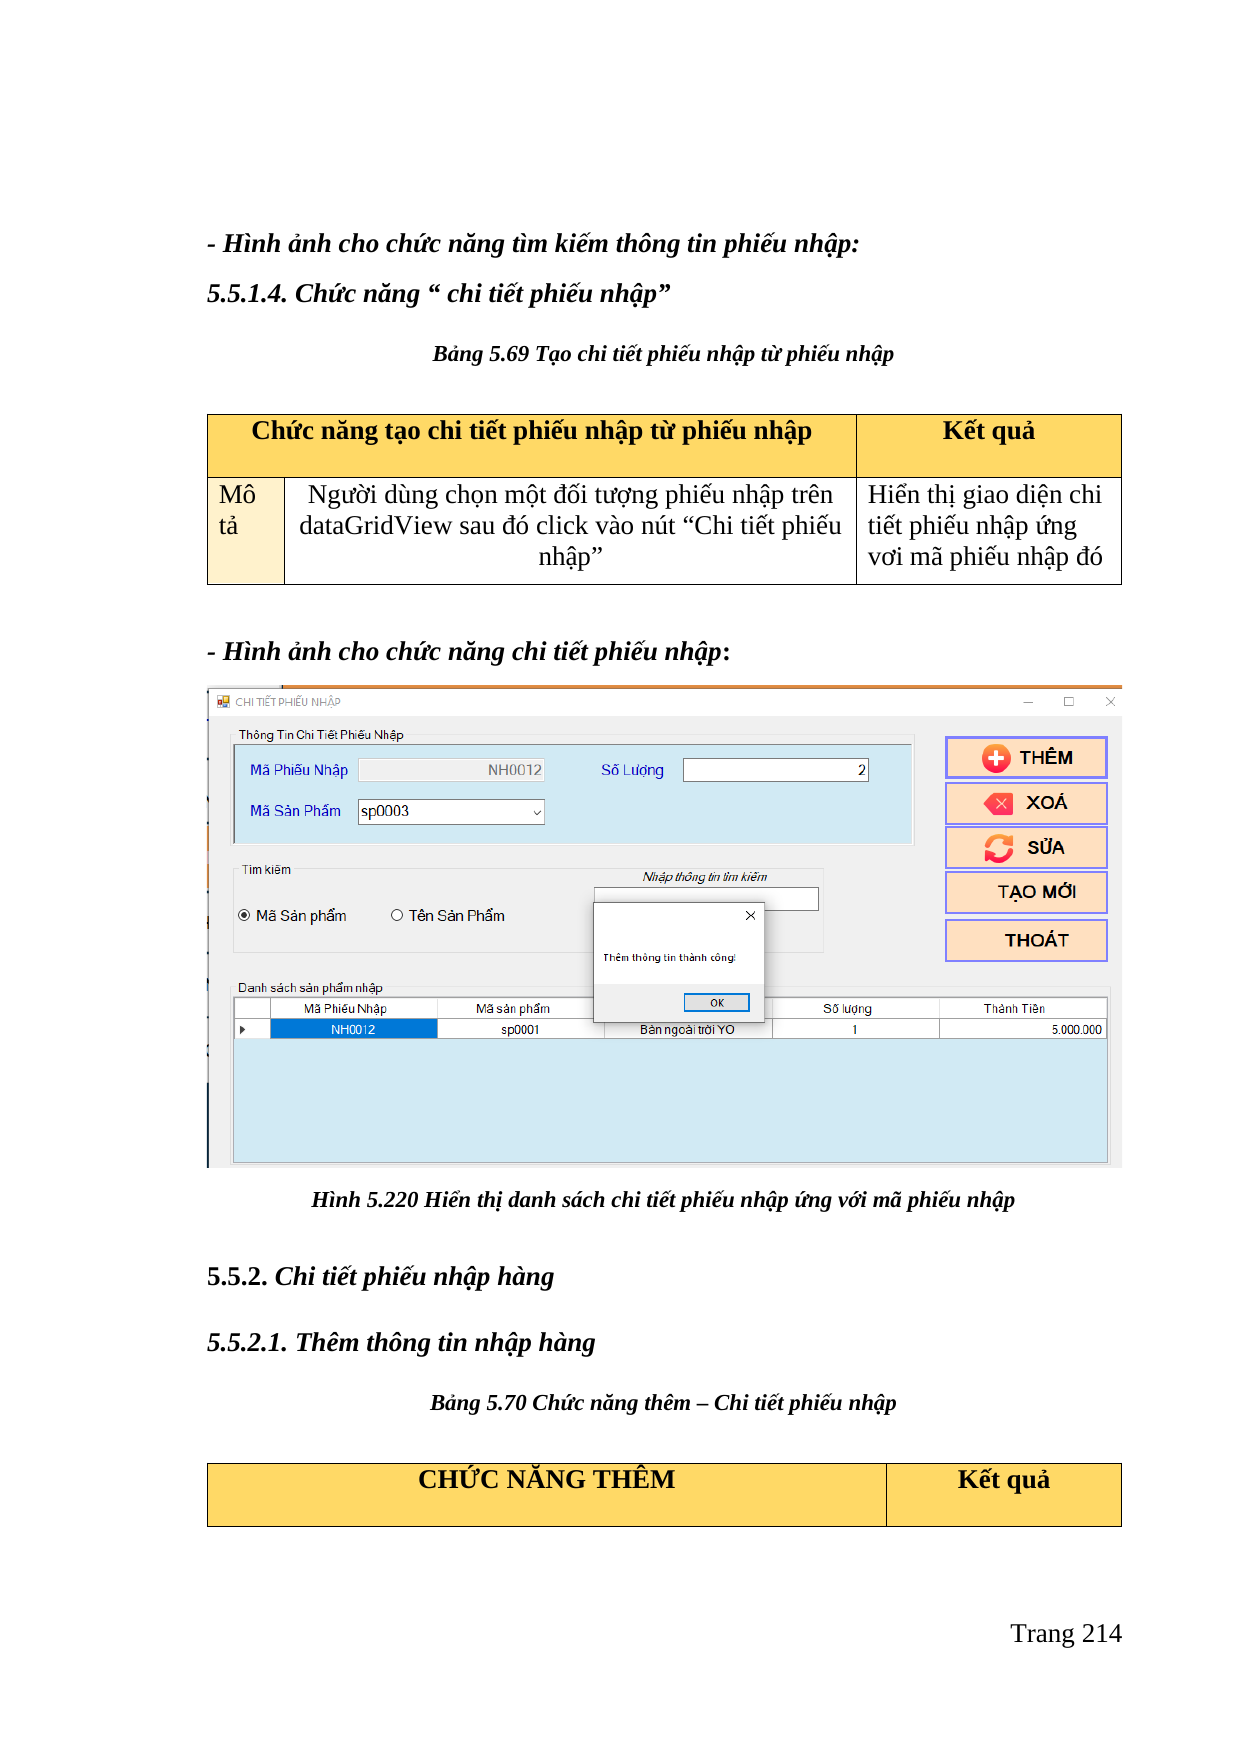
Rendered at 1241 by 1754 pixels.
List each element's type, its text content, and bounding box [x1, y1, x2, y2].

subtitle Chức năng “ chi tiết phiếu nhập” [207, 278, 1122, 309]
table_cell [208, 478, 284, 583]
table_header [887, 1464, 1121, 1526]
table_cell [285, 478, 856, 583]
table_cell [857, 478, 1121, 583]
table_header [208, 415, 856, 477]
picture [206, 685, 1123, 1168]
subtitle Thêm thông tin nhập hàng [207, 1327, 1122, 1358]
text - Hình ảnh cho chức năng tìm kiếm thông tin phiếu nhập: [207, 227, 1122, 258]
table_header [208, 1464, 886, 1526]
subtitle Chi tiết phiếu nhập hàng [207, 1260, 1122, 1291]
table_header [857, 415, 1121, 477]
text - Hình ảnh cho chức năng chi tiết phiếu nhập: [207, 635, 1122, 666]
